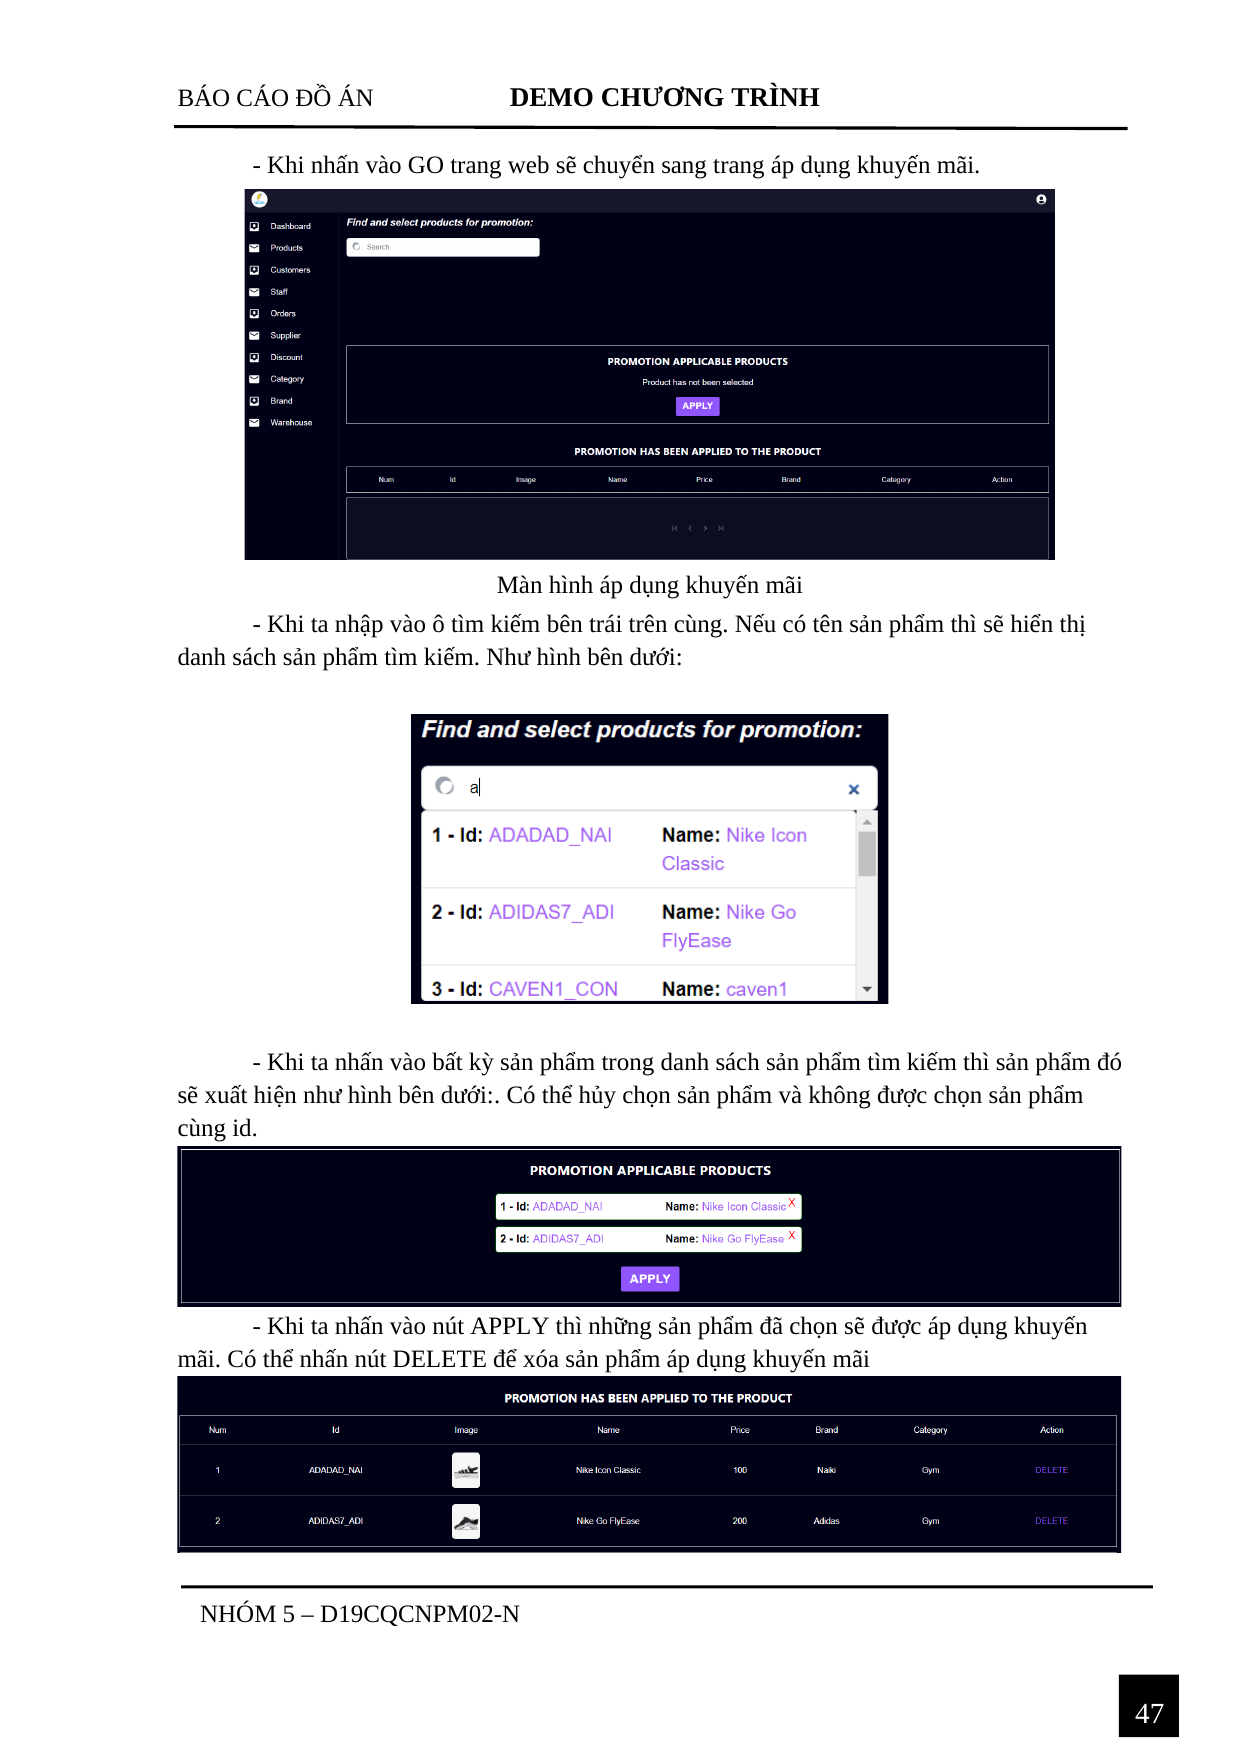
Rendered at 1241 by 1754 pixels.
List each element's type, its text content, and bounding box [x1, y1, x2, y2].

text - Khi ta nhấn vào bất kỳ sản phẩm trong danh sách sản phẩm tìm kiếm thì sản phẩm đó sẽ xuất hiện như hình bên dưới:. Có thể hủy chọn sản phẩm và không được chọn sản phẩm cùng id. - Khi ta nhấn vào nút APPLY thì những sản phẩm đã chọn sẽ được áp dụng khuyến mãi. Có thể nhấn nút DELETE để xóa sản phẩm áp dụng khuyến mãi [177, 1307, 1122, 1376]
picture [177, 1376, 1122, 1553]
picture [244, 189, 1055, 560]
picture [411, 714, 889, 1004]
text - Khi ta nhấn vào bất kỳ sản phẩm trong danh sách sản phẩm tìm kiếm thì sản phẩm đó sẽ xuất hiện như hình bên dưới:. Có thể hủy chọn sản phẩm và không được chọn sản phẩm cùng id. - Khi ta nhấn vào nút APPLY thì những sản phẩm đã chọn sẽ được áp dụng khuyến mãi. Có thể nhấn nút DELETE để xóa sản phẩm áp dụng khuyến mãi [177, 1047, 1122, 1146]
picture [177, 1146, 1122, 1307]
text - Khi ta nhập vào ô tìm kiếm bên trái trên cùng. Nếu có tên sản phẩm thì sẽ hiển thị danh sách sản phẩm tìm kiếm. Như hình bên dưới: [177, 609, 1122, 671]
text Màn hình áp dụng khuyến mãi [177, 570, 1122, 599]
text - Khi nhấn vào GO trang web sẽ chuyển sang trang áp dụng khuyến mãi. [177, 150, 1122, 178]
